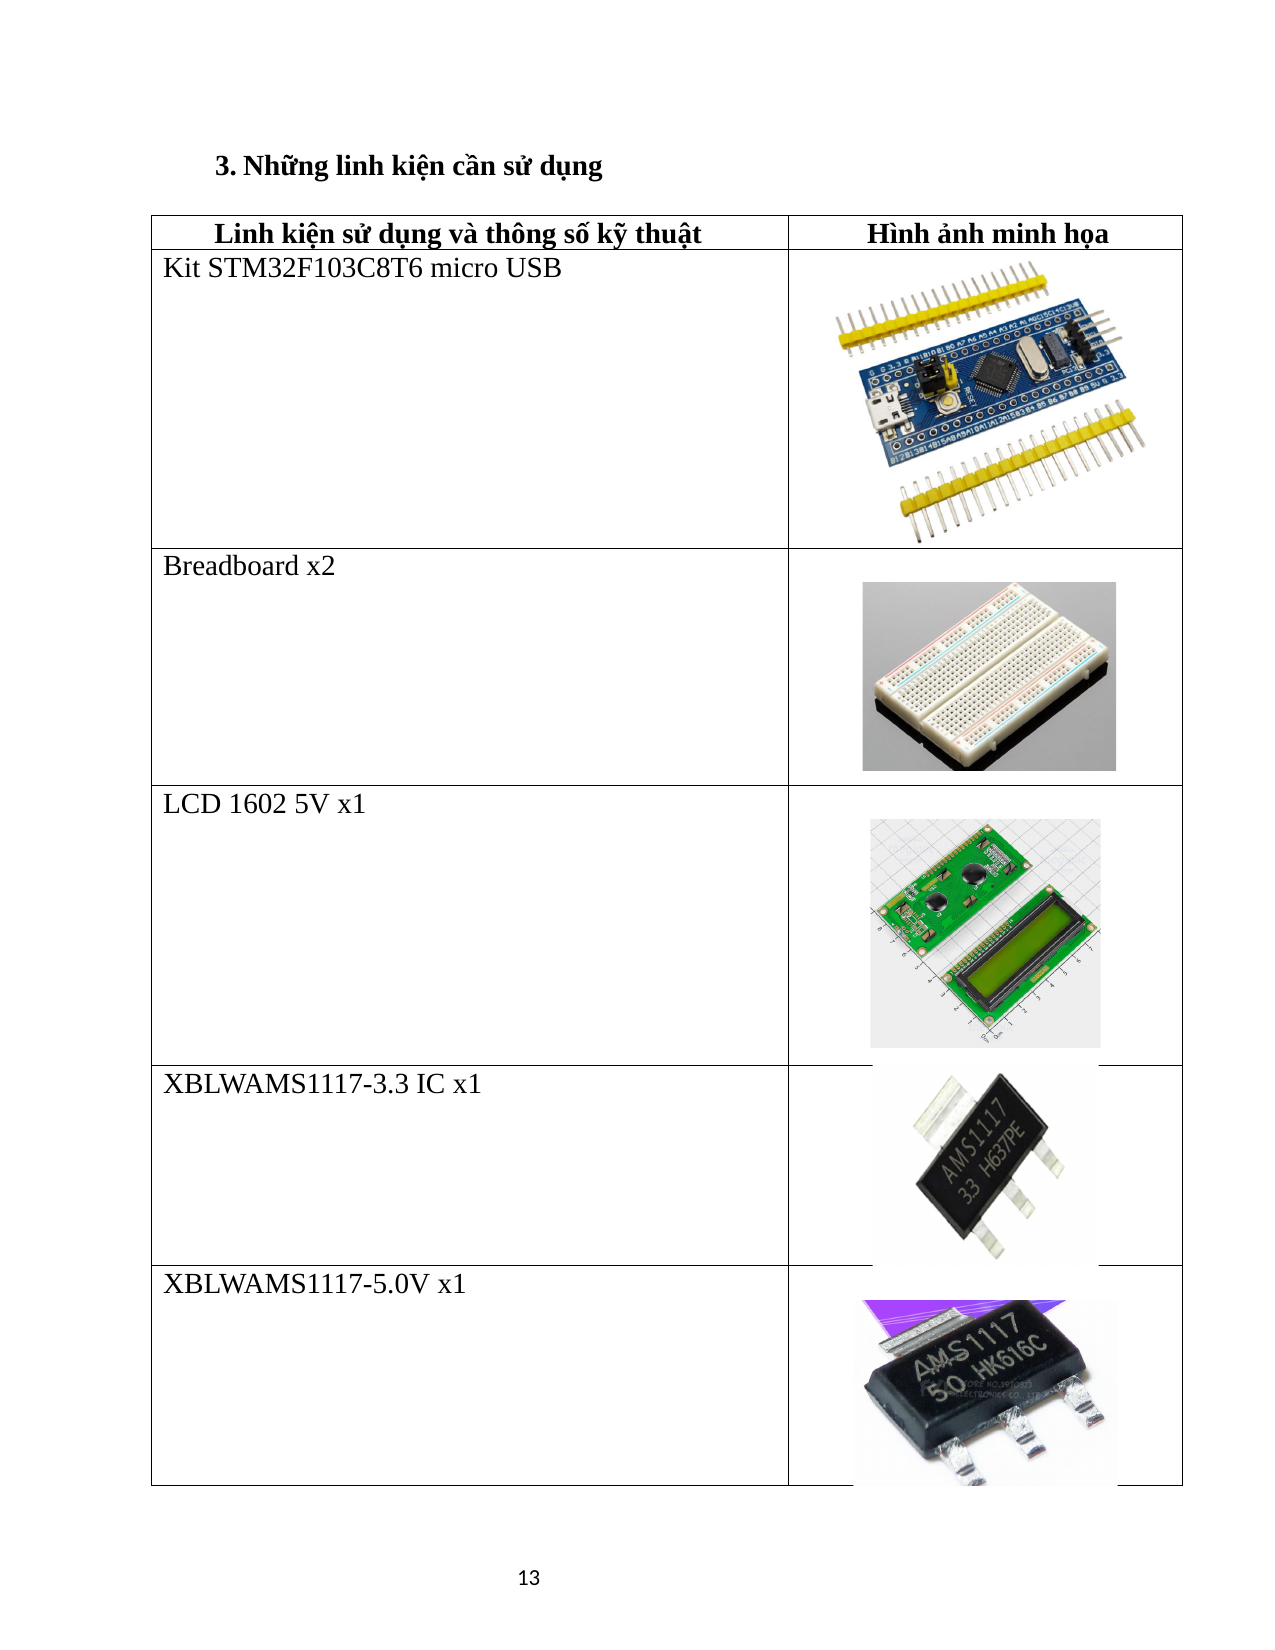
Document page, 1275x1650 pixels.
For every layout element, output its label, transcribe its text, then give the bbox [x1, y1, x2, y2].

picture [853, 1300, 1118, 1486]
table_cell [789, 250, 811, 547]
table_header Hình ảnh minh họa [789, 216, 1182, 249]
table_cell [789, 1066, 872, 1265]
picture [811, 250, 1160, 548]
list Những linh kiện cần sử dụng [215, 148, 1157, 181]
table_cell [1160, 250, 1182, 547]
table_cell XBLWAMS1117-3.3 IC x1 [152, 1066, 788, 1265]
picture [862, 582, 1117, 771]
table_header Linh kiện sử dụng và thông số kỹ thuật [152, 216, 788, 249]
table_cell LCD 1602 5V x1 [152, 786, 788, 1065]
table_cell Kit STM32F103C8T6 micro USB [152, 250, 788, 547]
picture [872, 1065, 1099, 1266]
table_cell Breadboard x2 [152, 549, 788, 785]
table_cell [789, 786, 1182, 1065]
table_cell [789, 549, 1182, 785]
table_cell [789, 1266, 1182, 1485]
picture [870, 819, 1101, 1048]
table_cell [1099, 1066, 1182, 1265]
table_cell XBLWAMS1117-5.0V x1 [152, 1266, 788, 1485]
